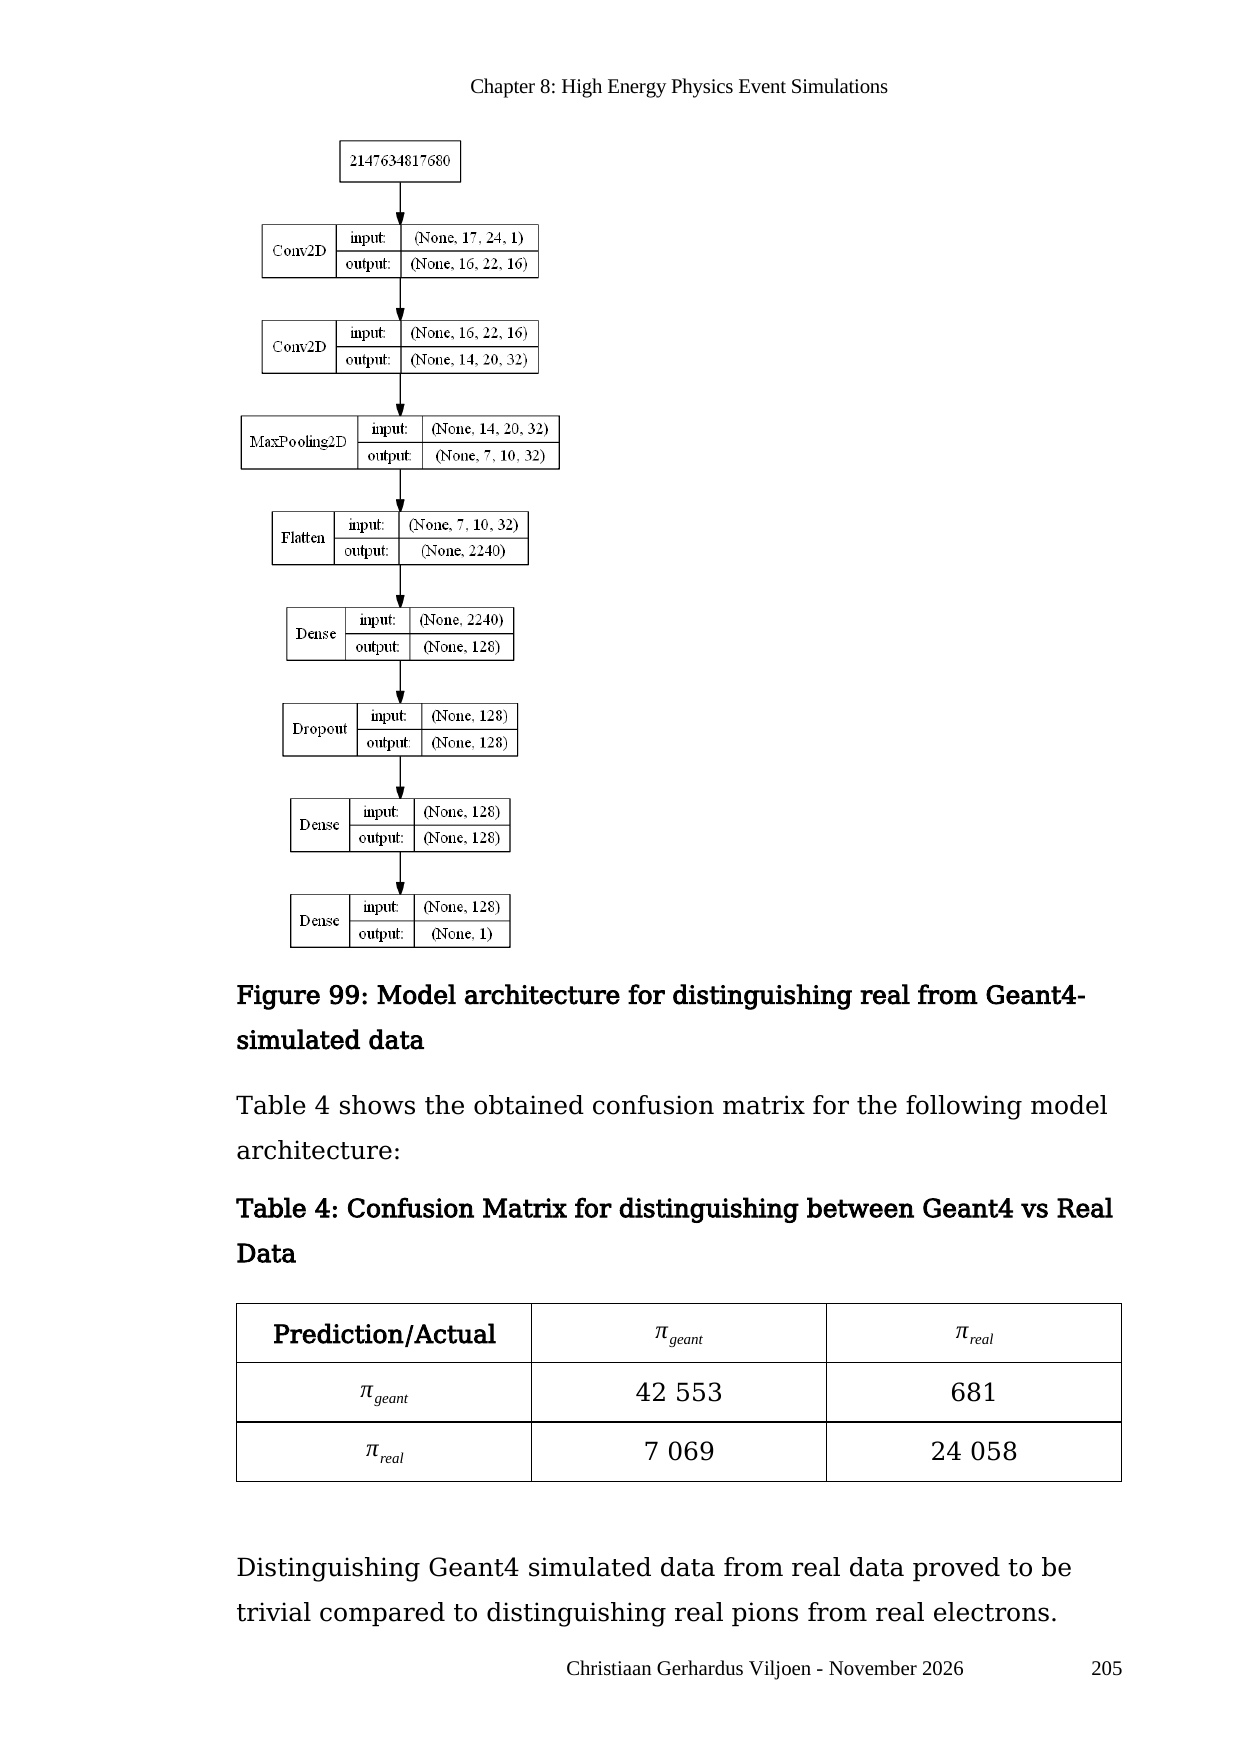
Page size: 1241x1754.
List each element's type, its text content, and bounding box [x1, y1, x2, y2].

picture [236, 135, 564, 952]
table_cell 681 [827, 1363, 1121, 1421]
table_cell [237, 1363, 531, 1421]
table_header [532, 1304, 826, 1362]
table_header [827, 1304, 1121, 1362]
text Table 4 shows the obtained confusion matrix for the following model architecture: [236, 1090, 1122, 1165]
table_cell 42 553 [532, 1363, 826, 1421]
table_cell [237, 1423, 531, 1481]
table_cell 7 069 [532, 1423, 826, 1481]
table_header Prediction/Actual [237, 1304, 531, 1362]
table_cell 24 058 [827, 1423, 1121, 1481]
